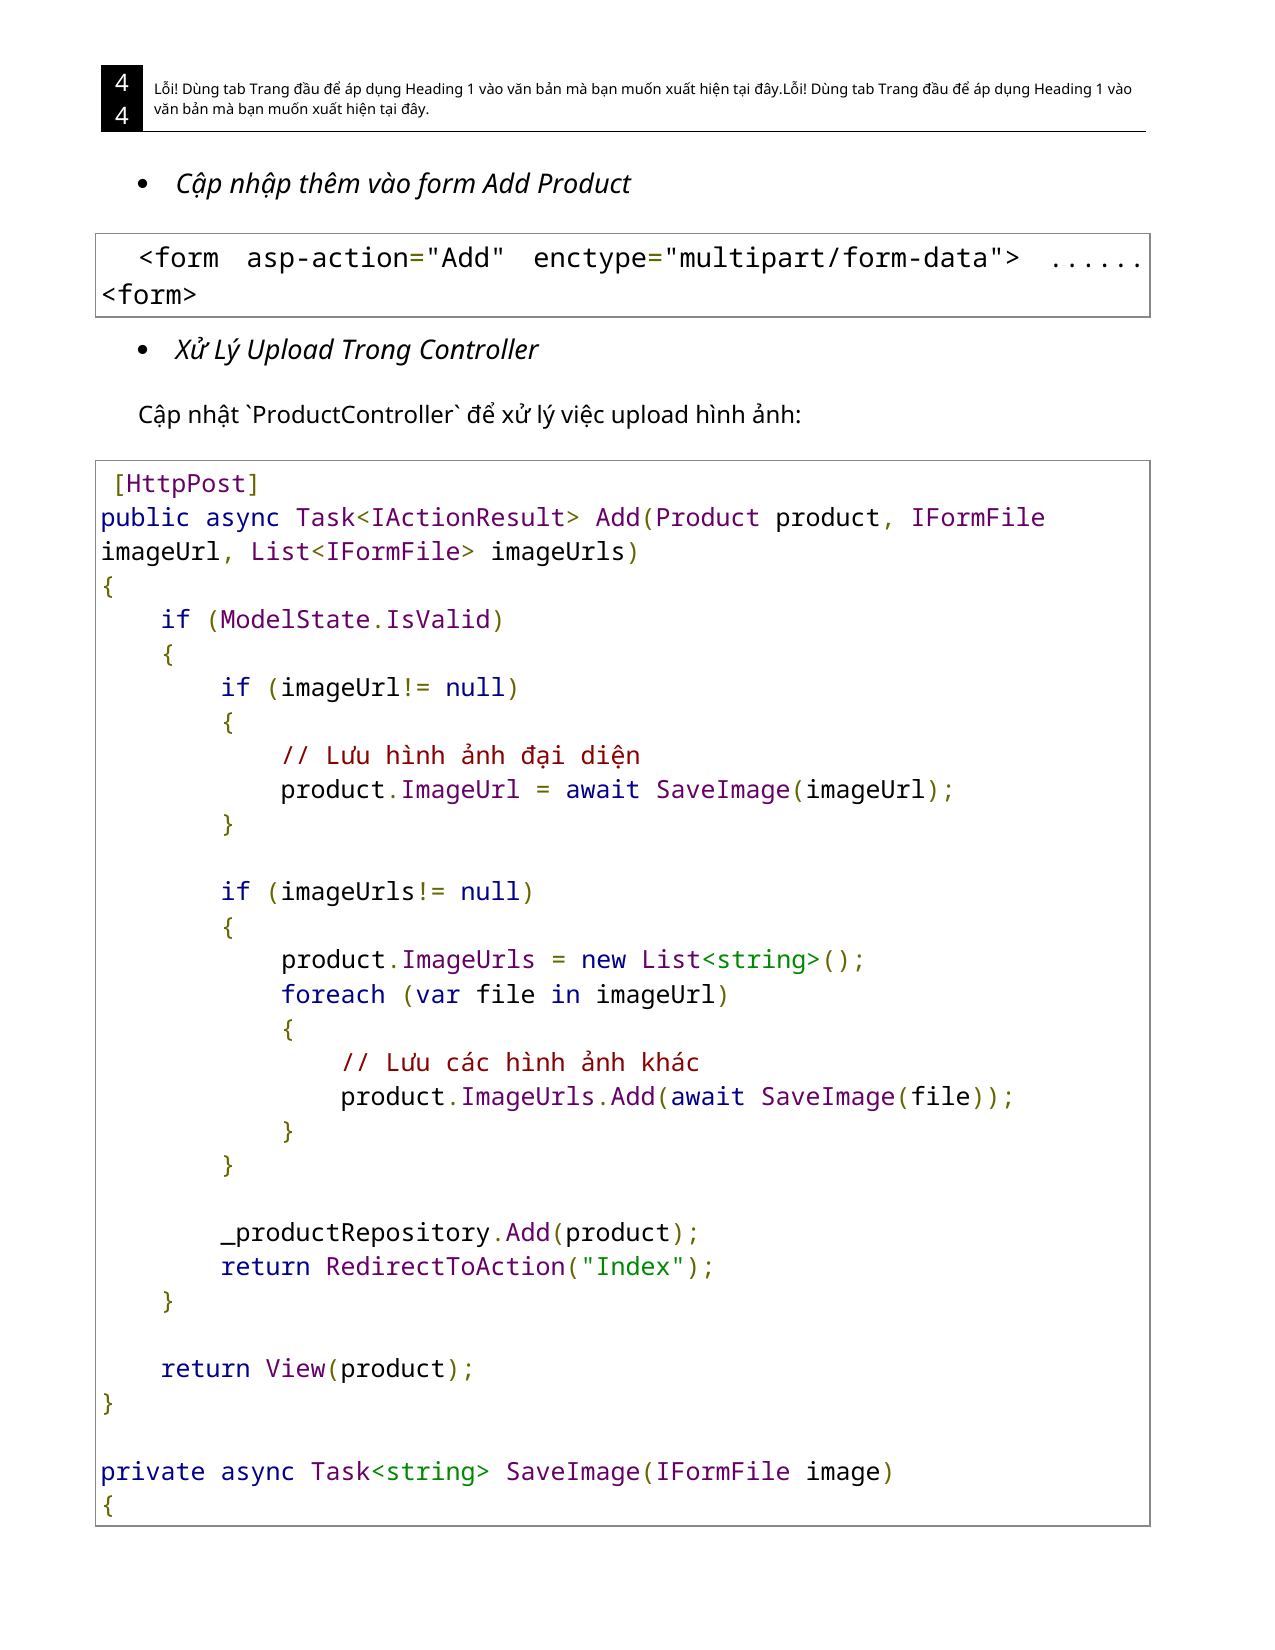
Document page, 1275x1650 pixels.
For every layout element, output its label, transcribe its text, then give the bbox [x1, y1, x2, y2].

text [HttpPost] [96, 461, 1149, 499]
text // Lưu hình ảnh đại diện [100, 738, 1145, 772]
text foreach (var file in imageUrl) [100, 976, 1145, 1010]
text return View(product); [100, 1351, 1145, 1385]
text } [100, 1385, 1145, 1419]
text if (imageUrl!= null) [100, 670, 1145, 704]
text } [100, 806, 1145, 840]
text product.ImageUrls.Add(await SaveImage(file)); [100, 1078, 1145, 1112]
text { [100, 1010, 1145, 1044]
text { [100, 567, 1145, 602]
text product.ImageUrls = new List<string>(); [100, 942, 1145, 976]
text if (ModelState.IsValid) [100, 602, 1145, 636]
text { [100, 704, 1145, 738]
text return RedirectToAction("Index"); [100, 1249, 1145, 1283]
text } [100, 1283, 1145, 1317]
text Cập nhập thêm vào form Add Product [138, 165, 1145, 202]
text } [100, 1147, 1145, 1181]
text { [96, 1481, 1149, 1525]
text private async Task<string> SaveImage(IFormFile image) [100, 1453, 1145, 1481]
text } [100, 1112, 1145, 1147]
text Xử Lý Upload Trong Controller [138, 330, 1145, 367]
text { [100, 636, 1145, 670]
text if (imageUrls!= null) [100, 874, 1145, 908]
text Cập nhật `ProductController` để xử lý việc upload hình ảnh: [100, 398, 1145, 431]
text // Lưu các hình ảnh khác [100, 1044, 1145, 1078]
text _productRepository.Add(product); [100, 1215, 1145, 1249]
text public async Task<IActionResult> Add(Product product, IFormFile imageUrl, List<IFormFile> imageUrls) [100, 499, 1145, 567]
text <form asp-action="Add" enctype="multipart/form-data"> ...... <form> [96, 234, 1149, 316]
text { [100, 908, 1145, 942]
text product.ImageUrl = await SaveImage(imageUrl); [100, 772, 1145, 806]
